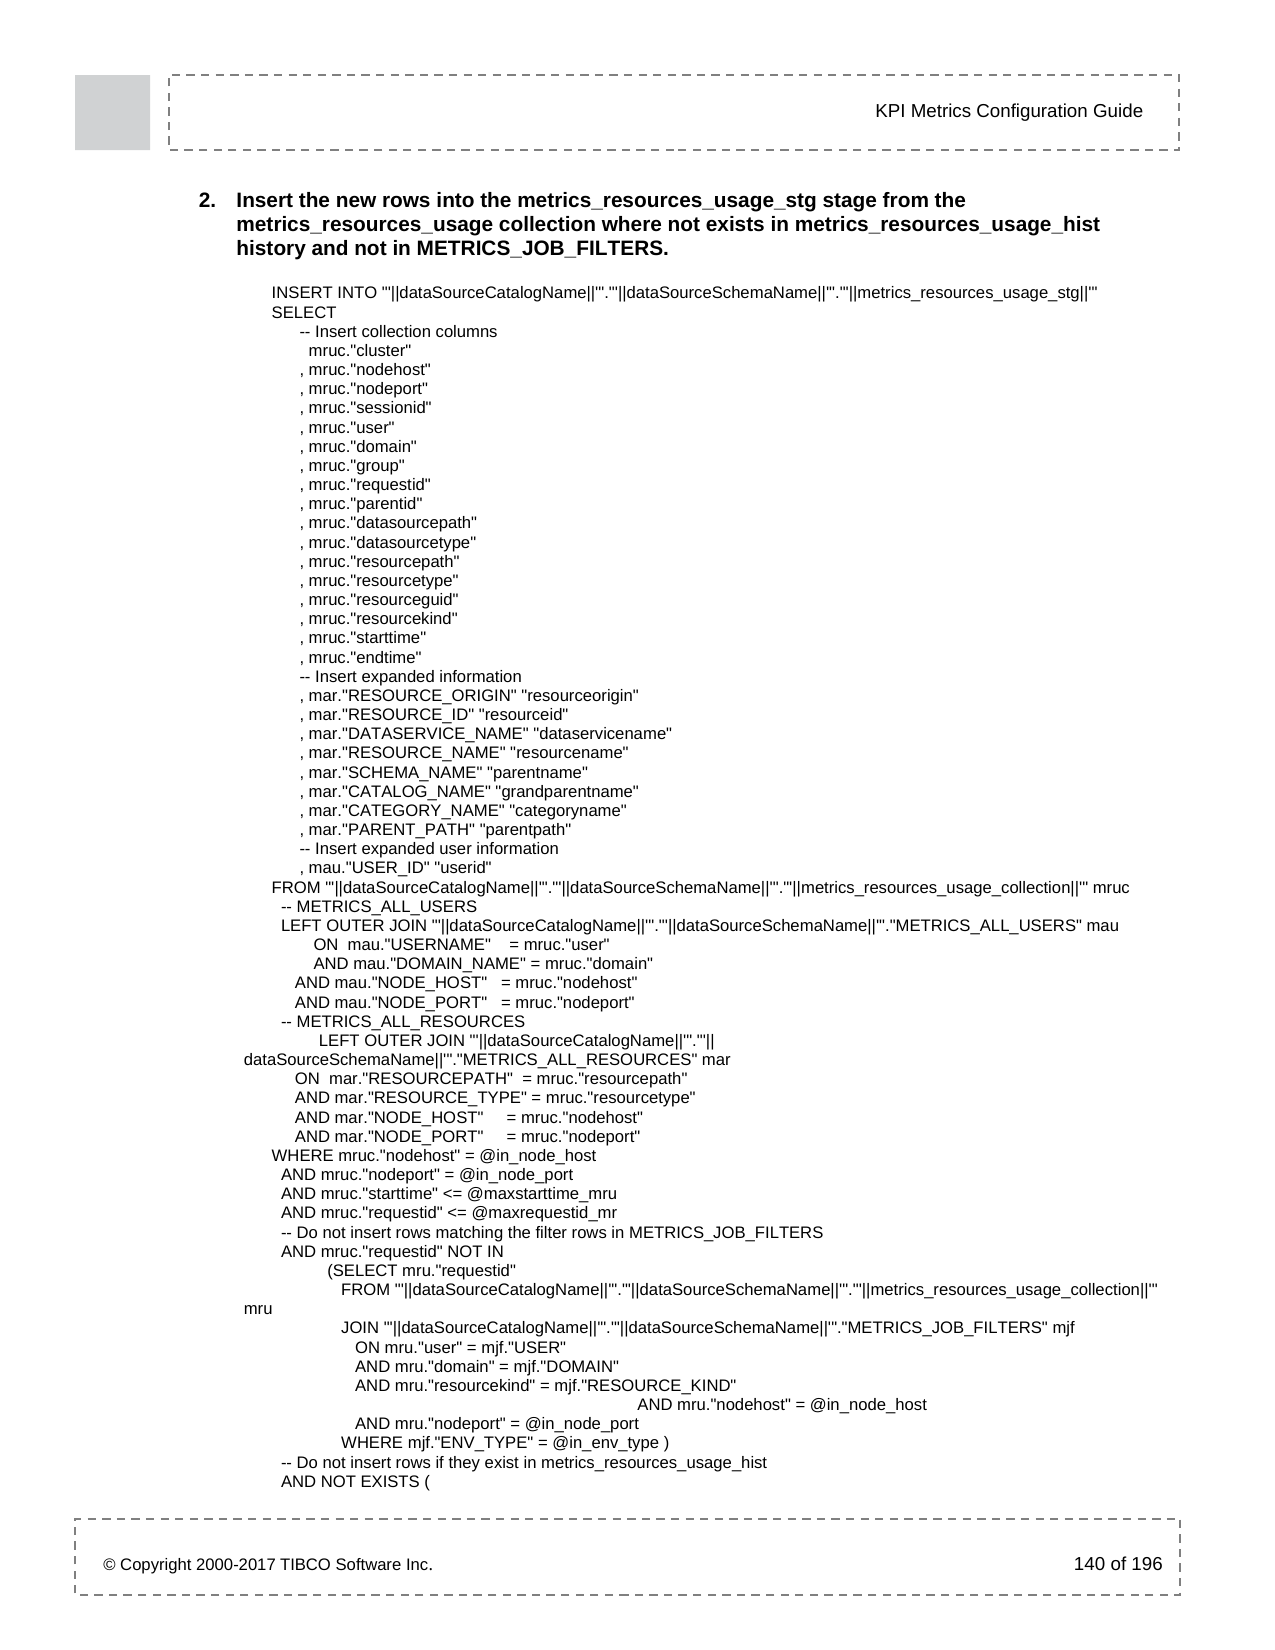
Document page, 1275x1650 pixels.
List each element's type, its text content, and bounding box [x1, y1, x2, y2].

text , mruc."nodeport" [244, 379, 1162, 398]
text , mar."RESOURCE_NAME" "resourcename" [244, 743, 1162, 762]
text -- Insert expanded information [244, 667, 1162, 686]
text , mruc."parentid" [244, 494, 1162, 513]
text , mruc."sessionid" [244, 398, 1162, 417]
text , mruc."endtime" [244, 647, 1162, 667]
text , mruc."resourcetype" [244, 571, 1162, 590]
text -- Insert collection columns [244, 322, 1162, 341]
text SELECT [244, 302, 1162, 322]
text mruc."cluster" [244, 341, 1162, 360]
text , mruc."resourcekind" [244, 609, 1162, 628]
text , mruc."domain" [244, 437, 1162, 456]
text , mruc."group" [244, 456, 1162, 475]
text , mar."SCHEMA_NAME" "parentname" [244, 762, 1162, 782]
text , mruc."user" [244, 417, 1162, 437]
text , mar."RESOURCE_ID" "resourceid" [244, 705, 1162, 724]
text , mruc."resourceguid" [244, 590, 1162, 609]
text , mar."RESOURCE_ORIGIN" "resourceorigin" [244, 686, 1162, 705]
text , mar."CATALOG_NAME" "grandparentname" [244, 782, 1162, 801]
text , mruc."nodehost" [244, 360, 1162, 379]
text , mruc."starttime" [244, 628, 1162, 647]
text , mruc."datasourcetype" [244, 532, 1162, 552]
text , mruc."resourcepath" [244, 552, 1162, 571]
text , mar."CATEGORY_NAME" "categoryname" [244, 801, 1162, 820]
text , mar."DATASERVICE_NAME" "dataservicename" [244, 724, 1162, 743]
text , mruc."datasourcepath" [244, 513, 1162, 532]
list Insert the new rows into the metrics_resources_usage_stg stage from the metrics_resources_usage collection where not exists in metrics_resources_usage_hist history and not in METRICS_JOB_FILTERS. [199, 187, 1162, 259]
text INSERT INTO "'||dataSourceCatalogName||'"."'||dataSourceSchemaName||'"."'||metrics_resources_usage_stg||'" [244, 283, 1162, 302]
text , mruc."requestid" [244, 475, 1162, 494]
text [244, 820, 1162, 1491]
